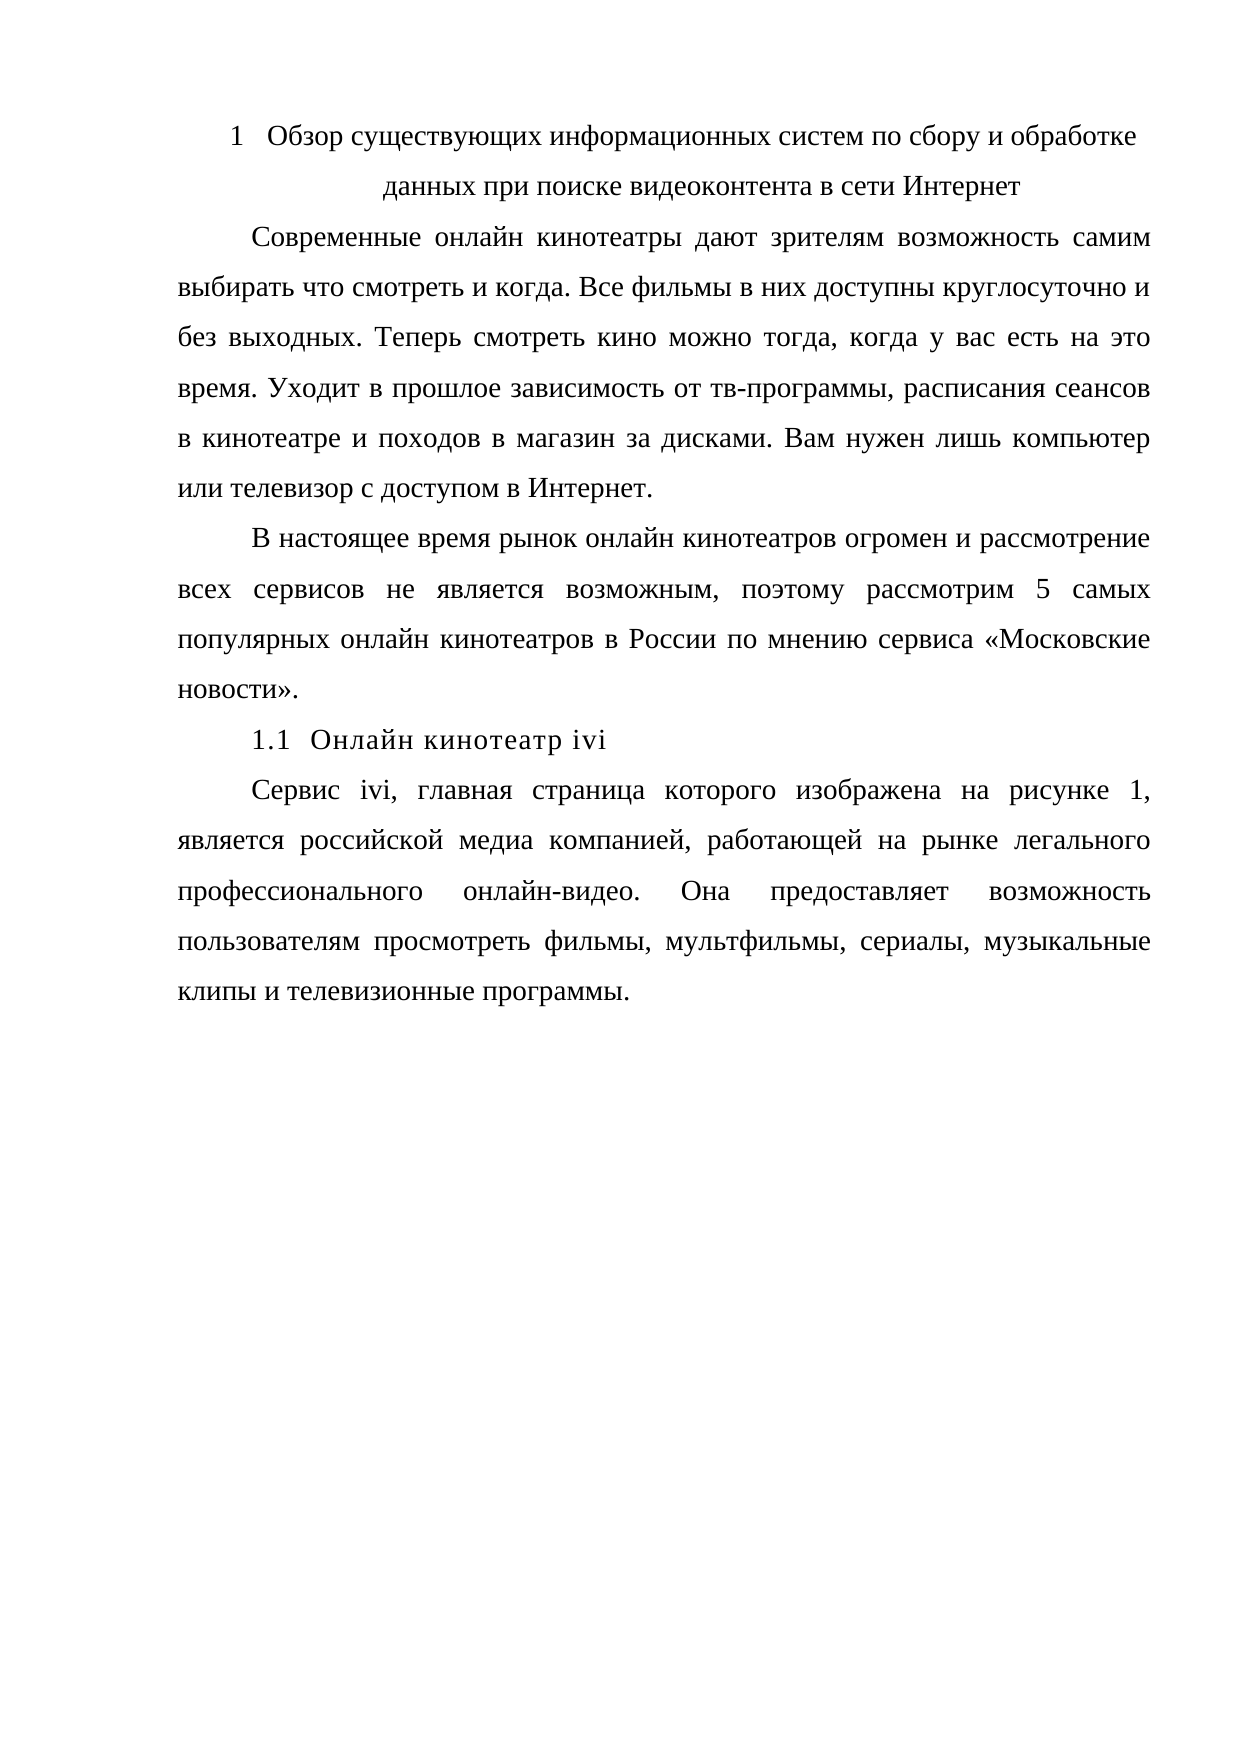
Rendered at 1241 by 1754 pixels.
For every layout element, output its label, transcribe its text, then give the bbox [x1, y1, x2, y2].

text В настоящее время рынок онлайн кинотеатров огромен и рассмотрение всех сервисов не является возможным, поэтому рассмотрим 5 самых популярных онлайн кинотеатров в России по мнению сервиса «Московские новости». [177, 521, 1152, 705]
text Современные онлайн кинотеатры дают зрителям возможность самим выбирать что смотреть и когда. Все фильмы в них доступны круглосуточно и без выходных. Теперь смотреть кино можно тогда, когда у вас есть на это время. Уходит в прошлое зависимость от тв-программы, расписания сеансов в кинотеатре и походов в магазин за дисками. Вам нужен лишь компьютер или телевизор с доступом в Интернет. [177, 219, 1152, 504]
subtitle Онлайн кинотеатр ivi [177, 722, 1152, 755]
text Сервис ivi, главная страница которого изображена на рисунке 1, является российской медиа компанией, работающей на рынке легального профессионального онлайн-видео. Она предоставляет возможность пользователям просмотреть фильмы, мультфильмы, сериалы, музыкальные клипы и телевизионные программы. [177, 772, 1152, 1007]
subtitle Обзор существующих информационных систем по сбору и обработке данных при поиске видеоконтента в сети Интернет [215, 118, 1152, 202]
